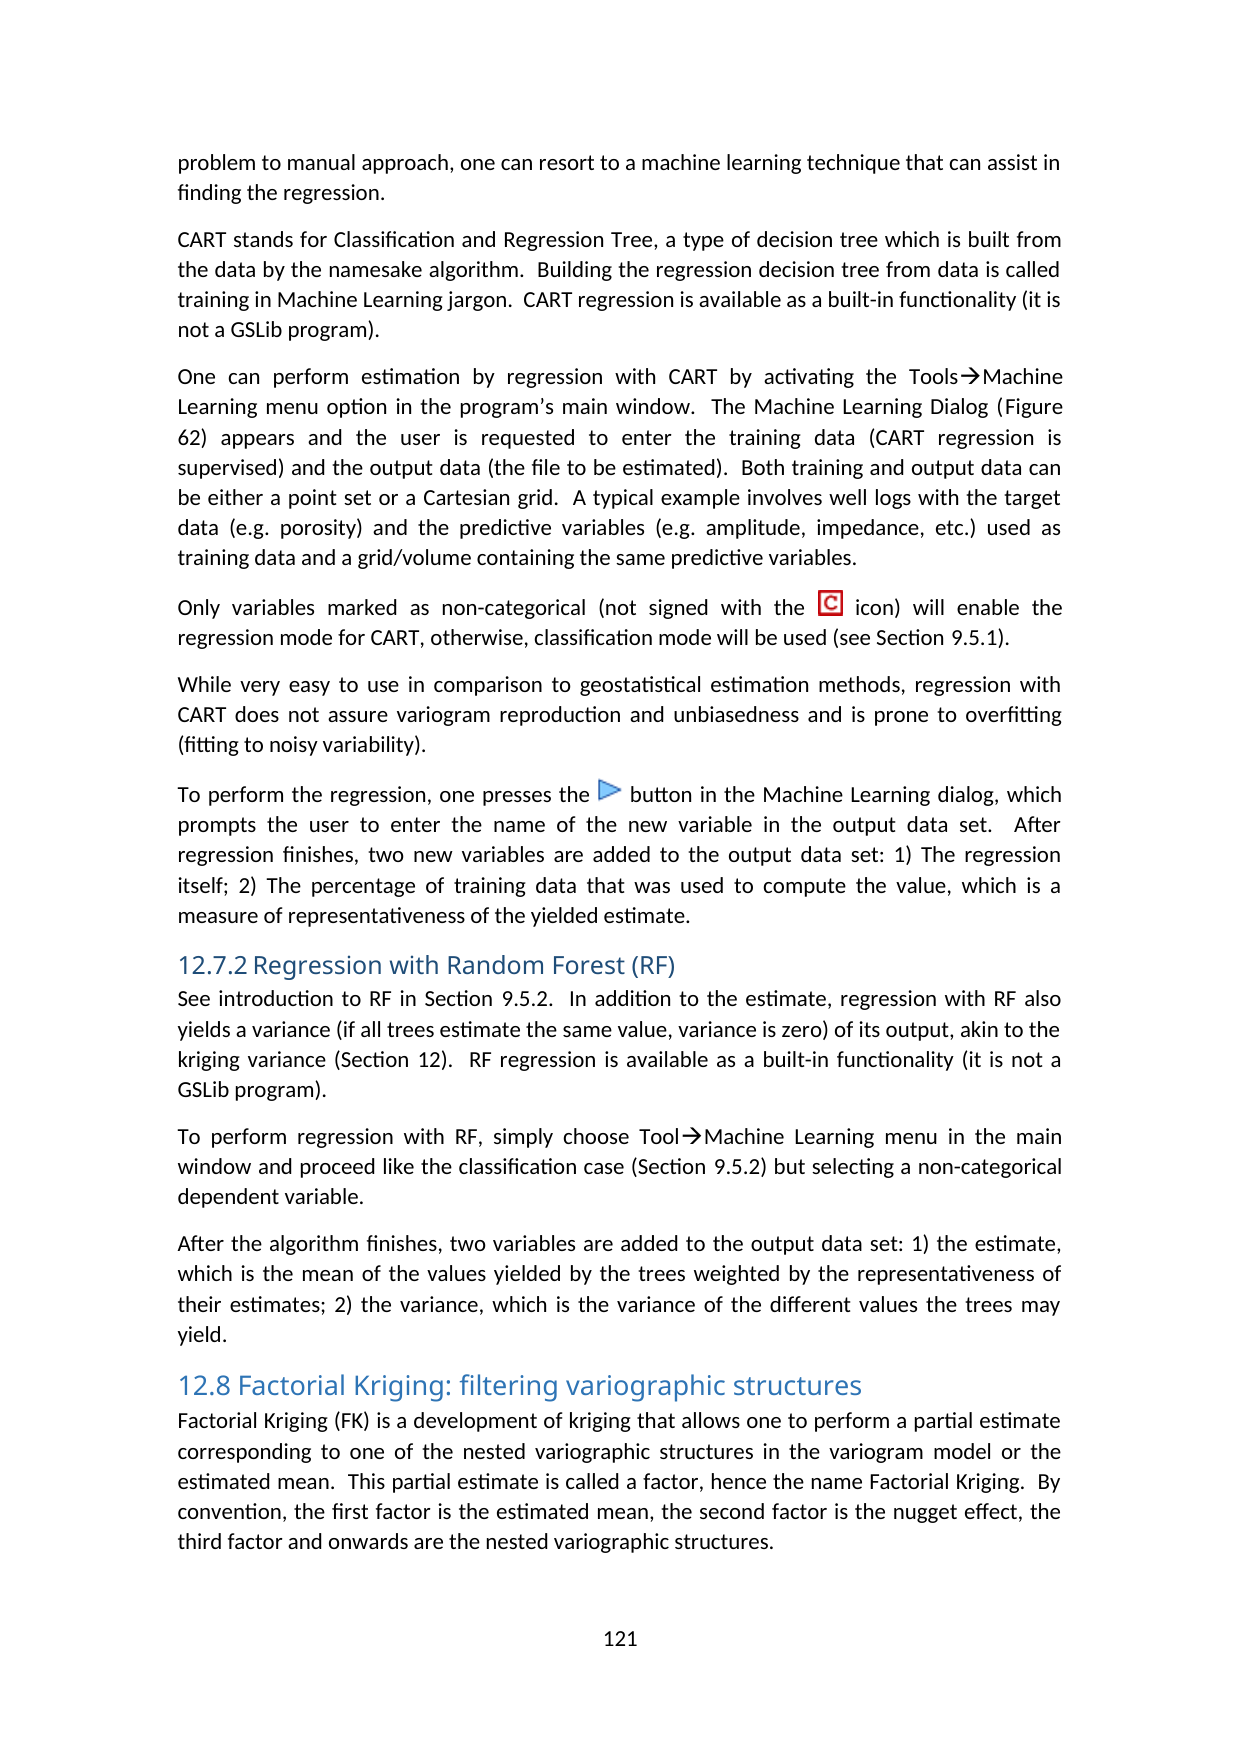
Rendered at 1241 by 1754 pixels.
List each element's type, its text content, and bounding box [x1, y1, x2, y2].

picture [818, 590, 843, 616]
text See introduction to RF in Section 9.5.2. In addition to the estimate, regression with RF also yields a variance (if all trees estimate the same value, variance is zero) of its output, akin to the kriging variance (Section 12). RF regression is available as a built-in functionality (it is not a GSLib program). [177, 984, 1063, 1103]
text CART stands for Classification and Regression Tree, a type of decision tree which is built from the data by the namesake algorithm. Building the regression decision tree from data is called training in Machine Learning jargon. CART regression is available as a built-in functionality (it is not a GSLib program). [177, 225, 1063, 343]
text To perform the regression, one presses the button in the Machine Learning dialog, which prompts the user to enter the name of the new variable in the output data set. After regression finishes, two new variables are added to the output data set: 1) The regression itself; 2) The percentage of training data that was used to compute the value, which is a measure of representativeness of the yielded estimate. [177, 777, 1063, 929]
subtitle Regression with Random Forest (RF) [177, 948, 1063, 982]
text While very easy to use in comparison to geostatistical estimation methods, regression with CART does not assure variogram reproduction and unbiasedness and is prone to overfitting (fitting to noisy variability). [177, 670, 1063, 758]
text Only variables marked as non-categorical (not signed with the icon) will enable the regression mode for CART, otherwise, classification mode will be used (see Section 9.5.1). [177, 590, 1063, 651]
text To perform regression with RF, simply choose ToolMachine Learning menu in the main window and proceed like the classification case (Section 9.5.2) but selecting a non-categorical dependent variable. [177, 1122, 1063, 1211]
text After the algorithm finishes, two variables are added to the output data set: 1) the estimate, which is the mean of the values yielded by the trees weighted by the representativeness of their estimates; 2) the variance, which is the variance of the different values the trees may yield. [177, 1229, 1063, 1348]
text One can perform estimation by regression with CART by activating the ToolsMachine Learning menu option in the program’s main window. The Machine Learning Dialog (Figure 62) appears and the user is requested to enter the training data (CART regression is supervised) and the output data (the file to be estimated). Both training and output data can be either a point set or a Cartesian grid. A typical example involves well logs with the target data (e.g. porosity) and the predictive variables (e.g. amplitude, impedance, etc.) used as training data and a grid/volume containing the same predictive variables. [177, 362, 1063, 571]
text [177, 148, 1063, 206]
text Factorial Kriging (FK) is a development of kriging that allows one to perform a partial estimate corresponding to one of the nested variographic structures in the variogram model or the estimated mean. This partial estimate is called a factor, hence the name Factorial Kriging. By convention, the first factor is the estimated mean, the second factor is the nugget effect, the third factor and onwards are the nested variographic structures. [177, 1407, 1063, 1556]
subtitle Factorial Kriging: filtering variographic structures [177, 1367, 1063, 1404]
picture [597, 777, 623, 803]
